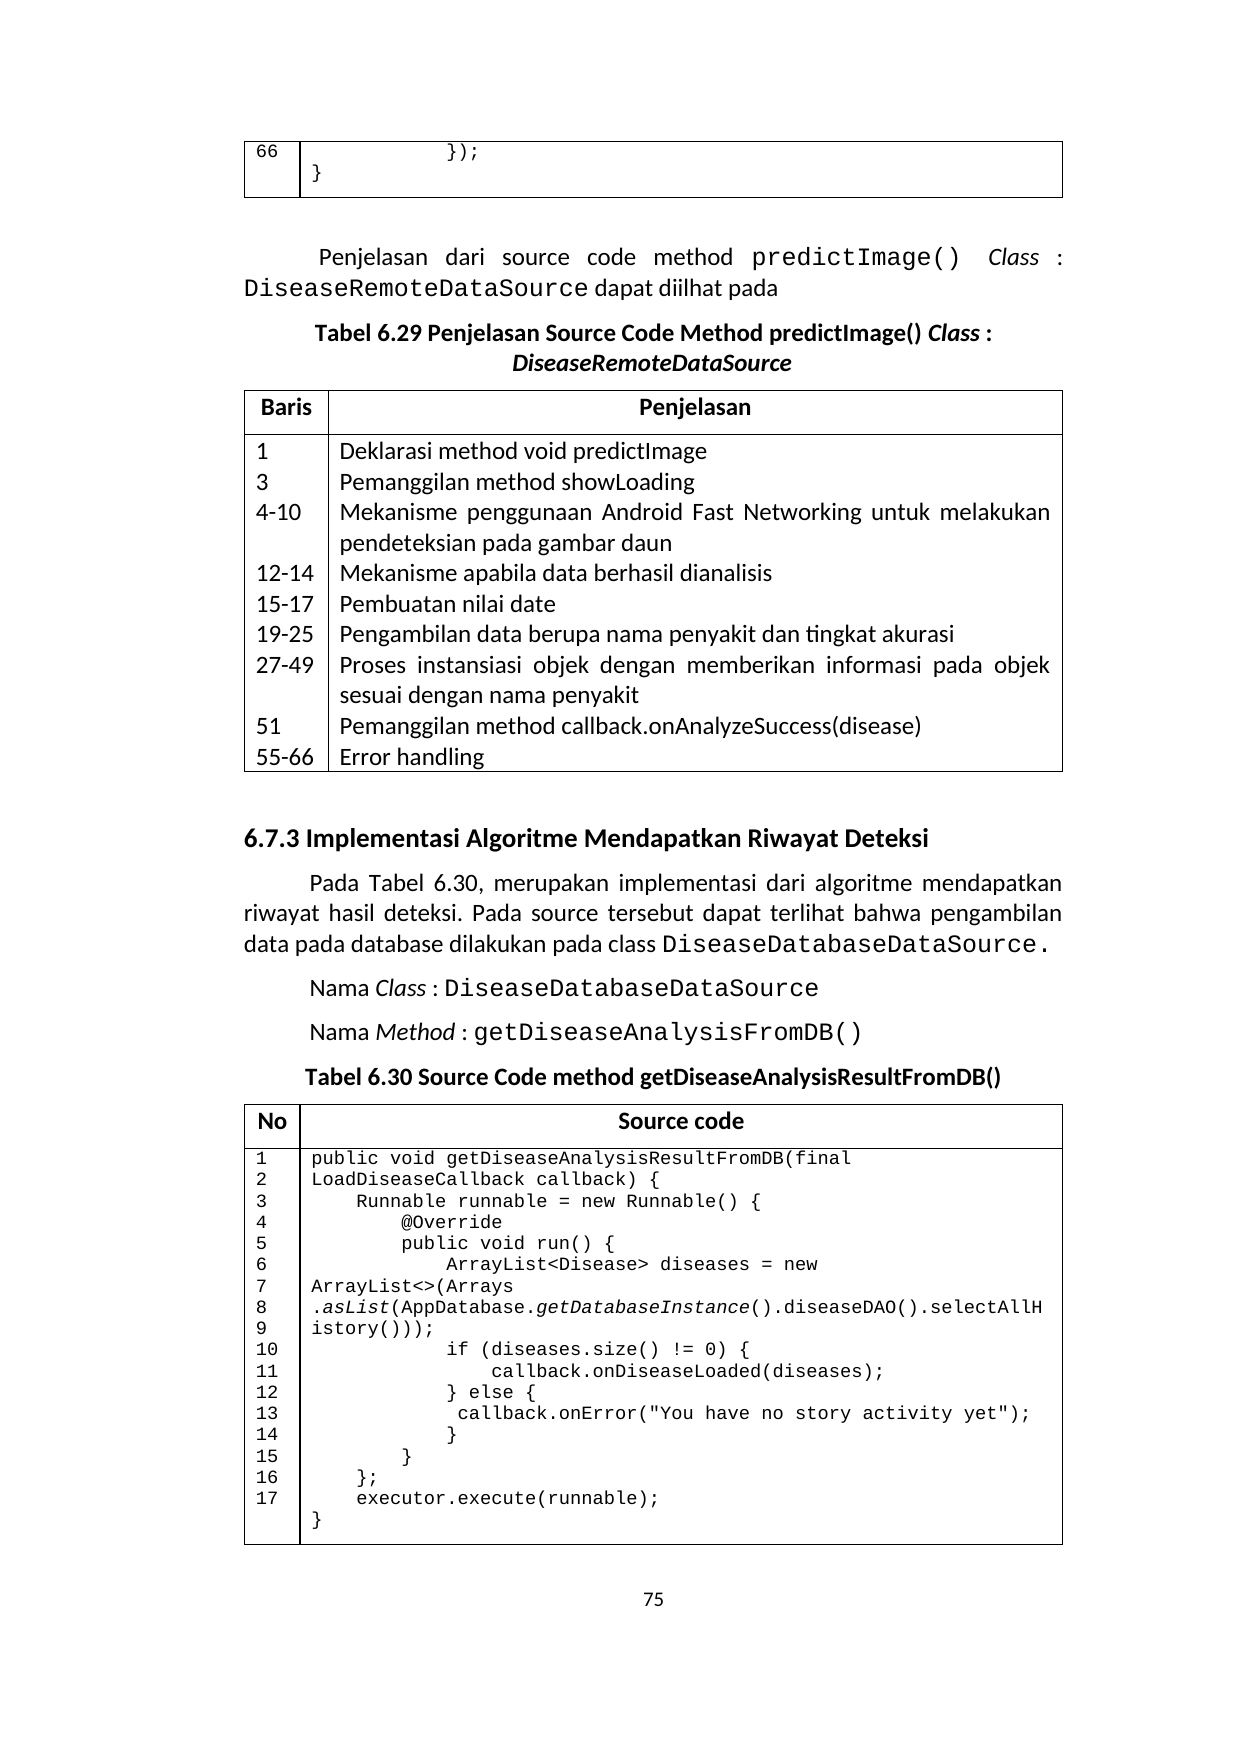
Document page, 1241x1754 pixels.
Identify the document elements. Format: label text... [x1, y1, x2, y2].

text Nama Class : DiseaseDatabaseDataSource [244, 972, 1063, 1004]
table_cell 1 3 4-10 12-14 15-17 19-25 27-49 51 55-66 [245, 435, 328, 771]
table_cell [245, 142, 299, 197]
table_header Source code [301, 1105, 1062, 1148]
text Nama Method : getDiseaseAnalysisFromDB() [244, 1017, 1063, 1048]
table_header No [245, 1105, 299, 1148]
subtitle Implementasi Algoritme Mendapatkan Riwayat Deteksi [244, 821, 1063, 854]
table_cell Deklarasi method void predictImage Pemanggilan method showLoading Mekanisme penggunaan Android Fast Networking untuk melakukan pendeteksian pada gambar daun Mekanisme apabila data berhasil dianalisis Pembuatan nilai date Pengambilan data berupa nama penyakit dan tingkat akurasi Proses instansiasi objek dengan memberikan informasi pada objek sesuai dengan nama penyakit Pemanggilan method callback.onAnalyzeSuccess(disease) Error handling [329, 435, 1062, 771]
table_cell public void getDiseaseAnalysisResultFromDB(final LoadDiseaseCallback callback) { Runnable runnable = new Runnable() { @Override public void run() { ArrayList<Disease> diseases = new ArrayList<>(Arrays.asList(AppDatabase.getDatabaseInstance().diseaseDAO().selectAllHistory())); if (diseases.size() != 0) { callback.onDiseaseLoaded(diseases); } else { callback.onError("You have no story activity yet"); } } }; executor.execute(runnable); } [301, 1149, 1062, 1544]
table_header Baris [245, 391, 328, 434]
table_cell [301, 142, 1062, 197]
text Penjelasan dari source code method predictImage() Class : DiseaseRemoteDataSource dapat diilhat pada [244, 241, 1063, 304]
table_cell 1 2 3 4 5 6 7 8 9 10 11 12 13 14 15 16 17 [245, 1149, 299, 1544]
table_header Penjelasan [329, 391, 1062, 434]
